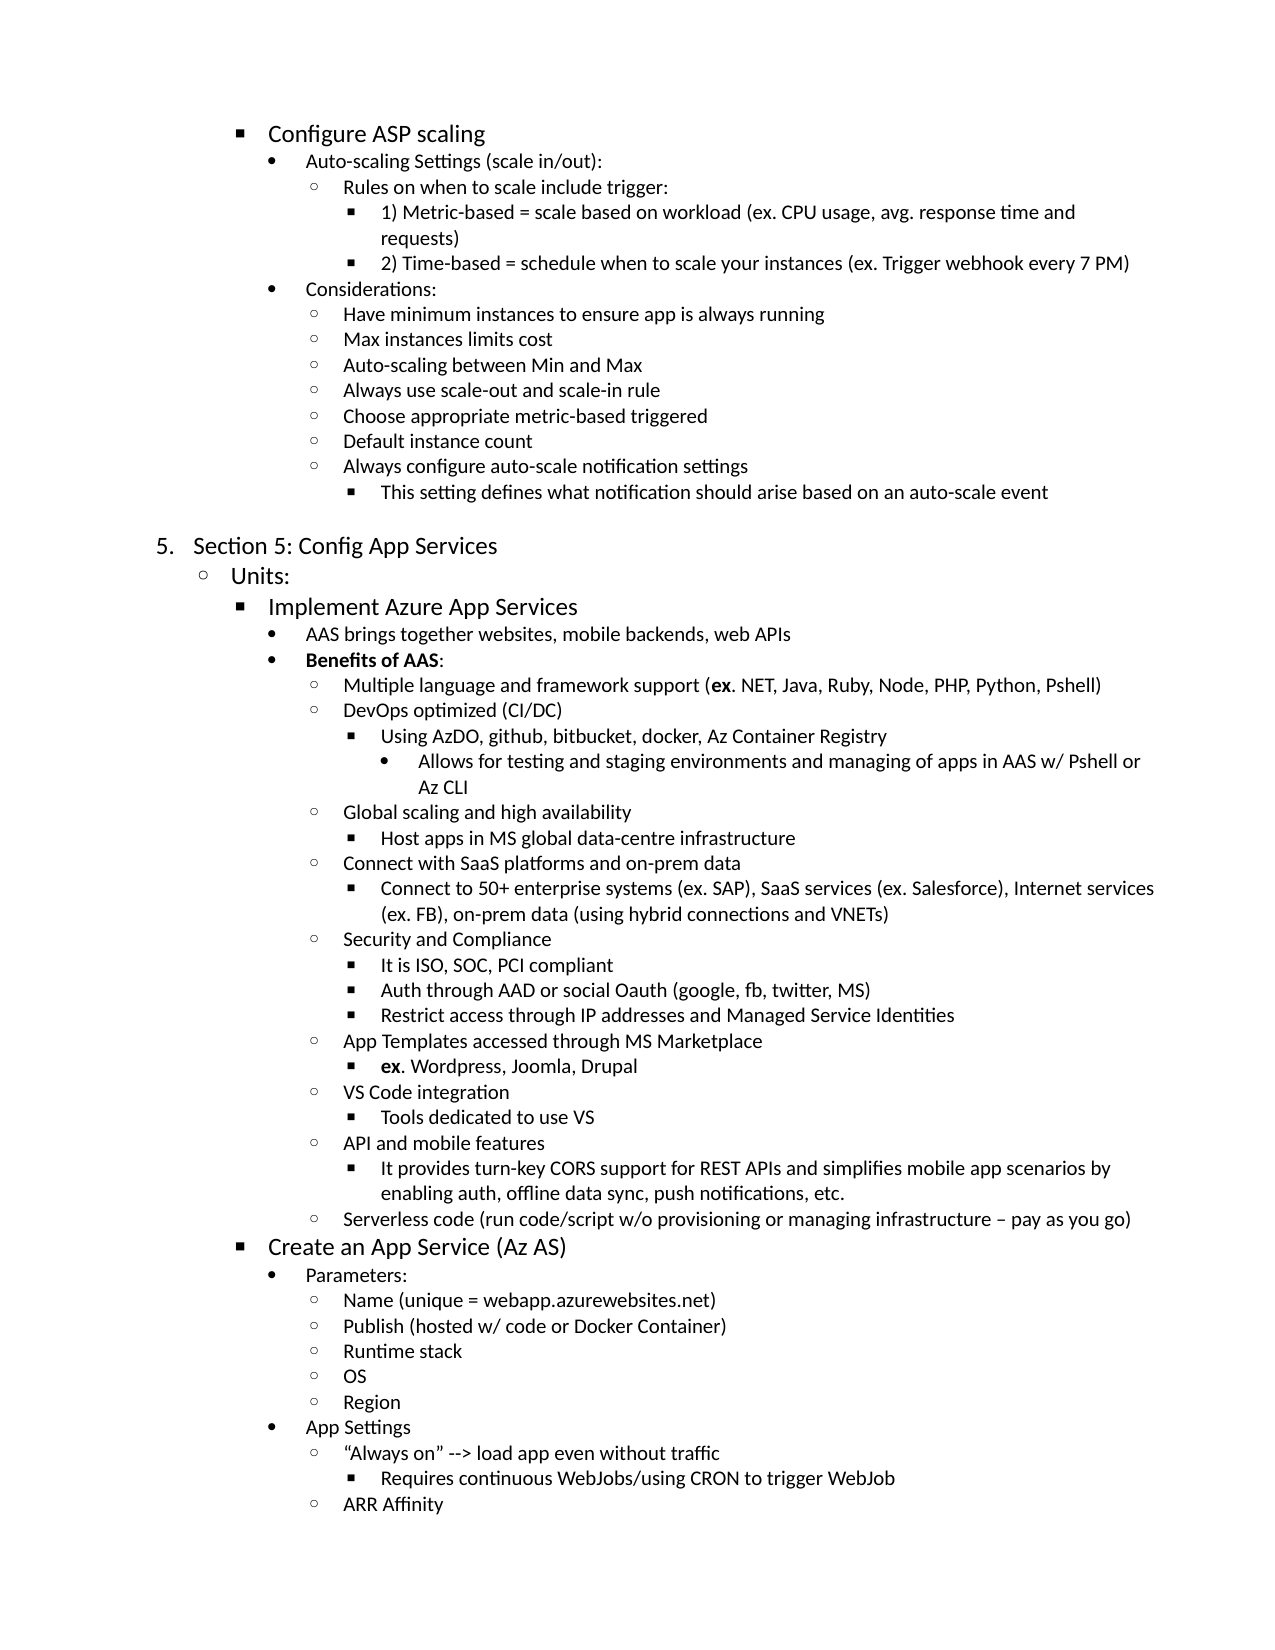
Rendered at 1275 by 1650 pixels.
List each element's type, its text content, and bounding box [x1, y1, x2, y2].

list AAS brings together websites, mobile backends, web APIs [268, 621, 1157, 647]
list Host apps in MS global data-centre infrastructure [343, 825, 1157, 850]
list Allows for testing and staging environments and managing of apps in AAS w/ Pshell or Az CLI [381, 748, 1157, 799]
list ARR Affinity [306, 1491, 1157, 1516]
list Have minimum instances to ensure app is always running [306, 301, 1157, 327]
list Region [306, 1389, 1157, 1414]
list ex. Wordpress, Joomla, Drupal [343, 1053, 1157, 1079]
list Considerations: [268, 276, 1157, 301]
list Auto-scaling between Min and Max [306, 352, 1157, 377]
list “Always on” --> load app even without traffic [306, 1440, 1157, 1465]
list App Templates accessed through MS Marketplace [306, 1028, 1157, 1053]
list Runtime stack [306, 1338, 1157, 1364]
list OS [306, 1364, 1157, 1389]
list Connect with SaaS platforms and on-prem data [306, 850, 1157, 876]
list Configure ASP scaling [231, 118, 1157, 149]
list Auto-scaling Settings (scale in/out): [268, 149, 1157, 174]
list Rules on when to scale include trigger: [306, 174, 1157, 199]
list Max instances limits cost [306, 327, 1157, 352]
list It is ISO, SOC, PCI compliant [343, 952, 1157, 977]
list Default instance count [306, 428, 1157, 454]
list Auth through AAD or social Oauth (google, fb, twitter, MS) [343, 977, 1157, 1003]
list Restrict access through IP addresses and Managed Service Identities [343, 1003, 1157, 1028]
list Security and Compliance [306, 926, 1157, 952]
list Always use scale-out and scale-in rule [306, 377, 1157, 403]
list Units: [193, 560, 1157, 591]
list Parameters: [268, 1262, 1157, 1287]
list Always configure auto-scale notification settings [306, 454, 1157, 479]
list It provides turn-key CORS support for REST APIs and simplifies mobile app scenarios by enabling auth, offline data sync, push notifications, etc. [343, 1155, 1157, 1206]
list Name (unique = webapp.azurewebsites.net) [306, 1287, 1157, 1313]
list Tools dedicated to use VS [343, 1104, 1157, 1130]
list Implement Azure App Services [231, 591, 1157, 621]
list App Settings [268, 1414, 1157, 1440]
list Benefits of AAS: [268, 647, 1157, 672]
list This setting defines what notification should arise based on an auto-scale event [343, 479, 1157, 504]
list Create an App Service (Az AS) [231, 1231, 1157, 1262]
list Publish (hosted w/ code or Docker Container) [306, 1313, 1157, 1338]
list API and mobile features [306, 1130, 1157, 1155]
list Section 5: Config App Services [156, 530, 1157, 560]
list Requires continuous WebJobs/using CRON to trigger WebJob [343, 1465, 1157, 1491]
list Multiple language and framework support (ex. NET, Java, Ruby, Node, PHP, Python, Pshell) [306, 672, 1157, 698]
list 2) Time-based = schedule when to scale your instances (ex. Trigger webhook every 7 PM) [343, 250, 1157, 276]
list Connect to 50+ enterprise systems (ex. SAP), SaaS services (ex. Salesforce), Internet services (ex. FB), on-prem data (using hybrid connections and VNETs) [343, 876, 1157, 926]
list DevOps optimized (CI/DC) [306, 698, 1157, 723]
list Global scaling and high availability [306, 799, 1157, 825]
list Using AzDO, github, bitbucket, docker, Az Container Registry [343, 723, 1157, 748]
list 1) Metric-based = scale based on workload (ex. CPU usage, avg. response time and requests) [343, 199, 1157, 250]
list VS Code integration [306, 1079, 1157, 1104]
list Choose appropriate metric-based triggered [306, 403, 1157, 428]
list Serverless code (run code/script w/o provisioning or managing infrastructure – pay as you go) [306, 1206, 1157, 1231]
